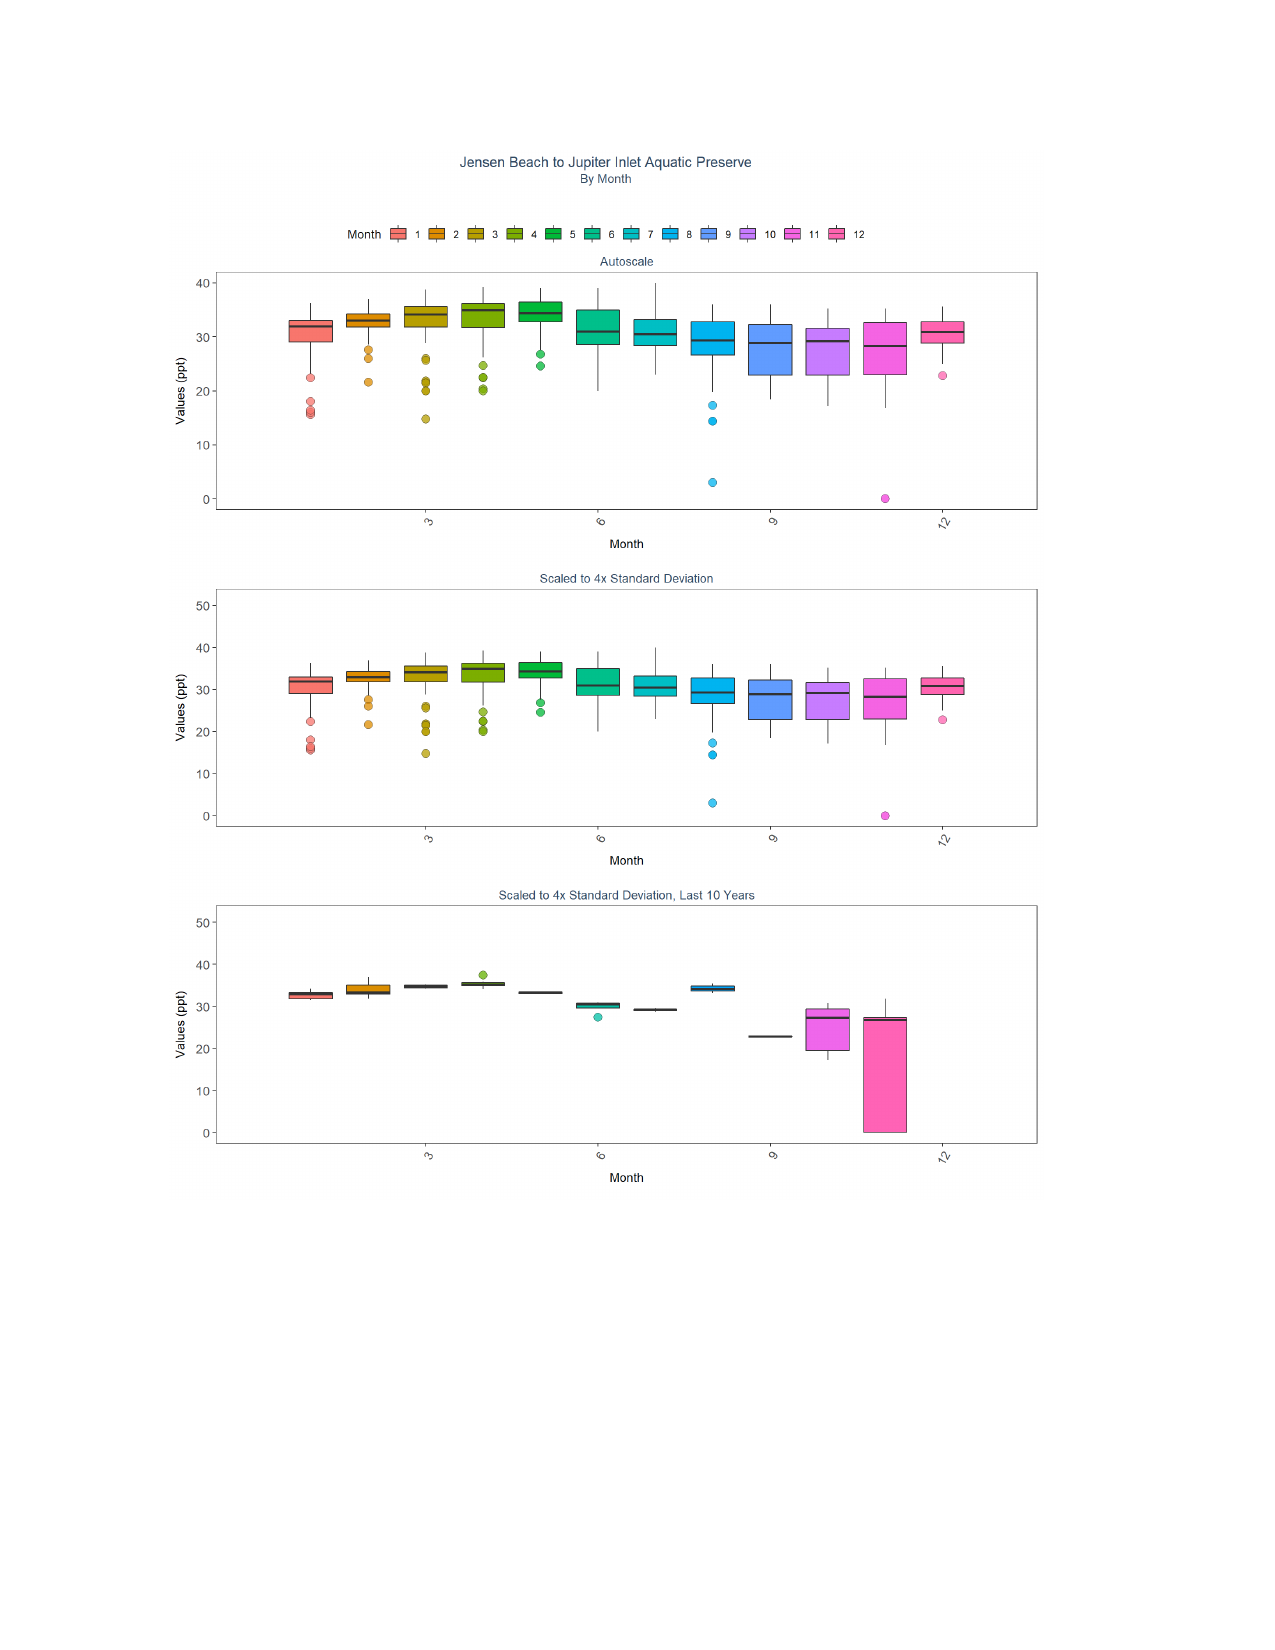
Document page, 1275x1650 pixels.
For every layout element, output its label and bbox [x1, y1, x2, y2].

picture [168, 150, 1044, 1200]
